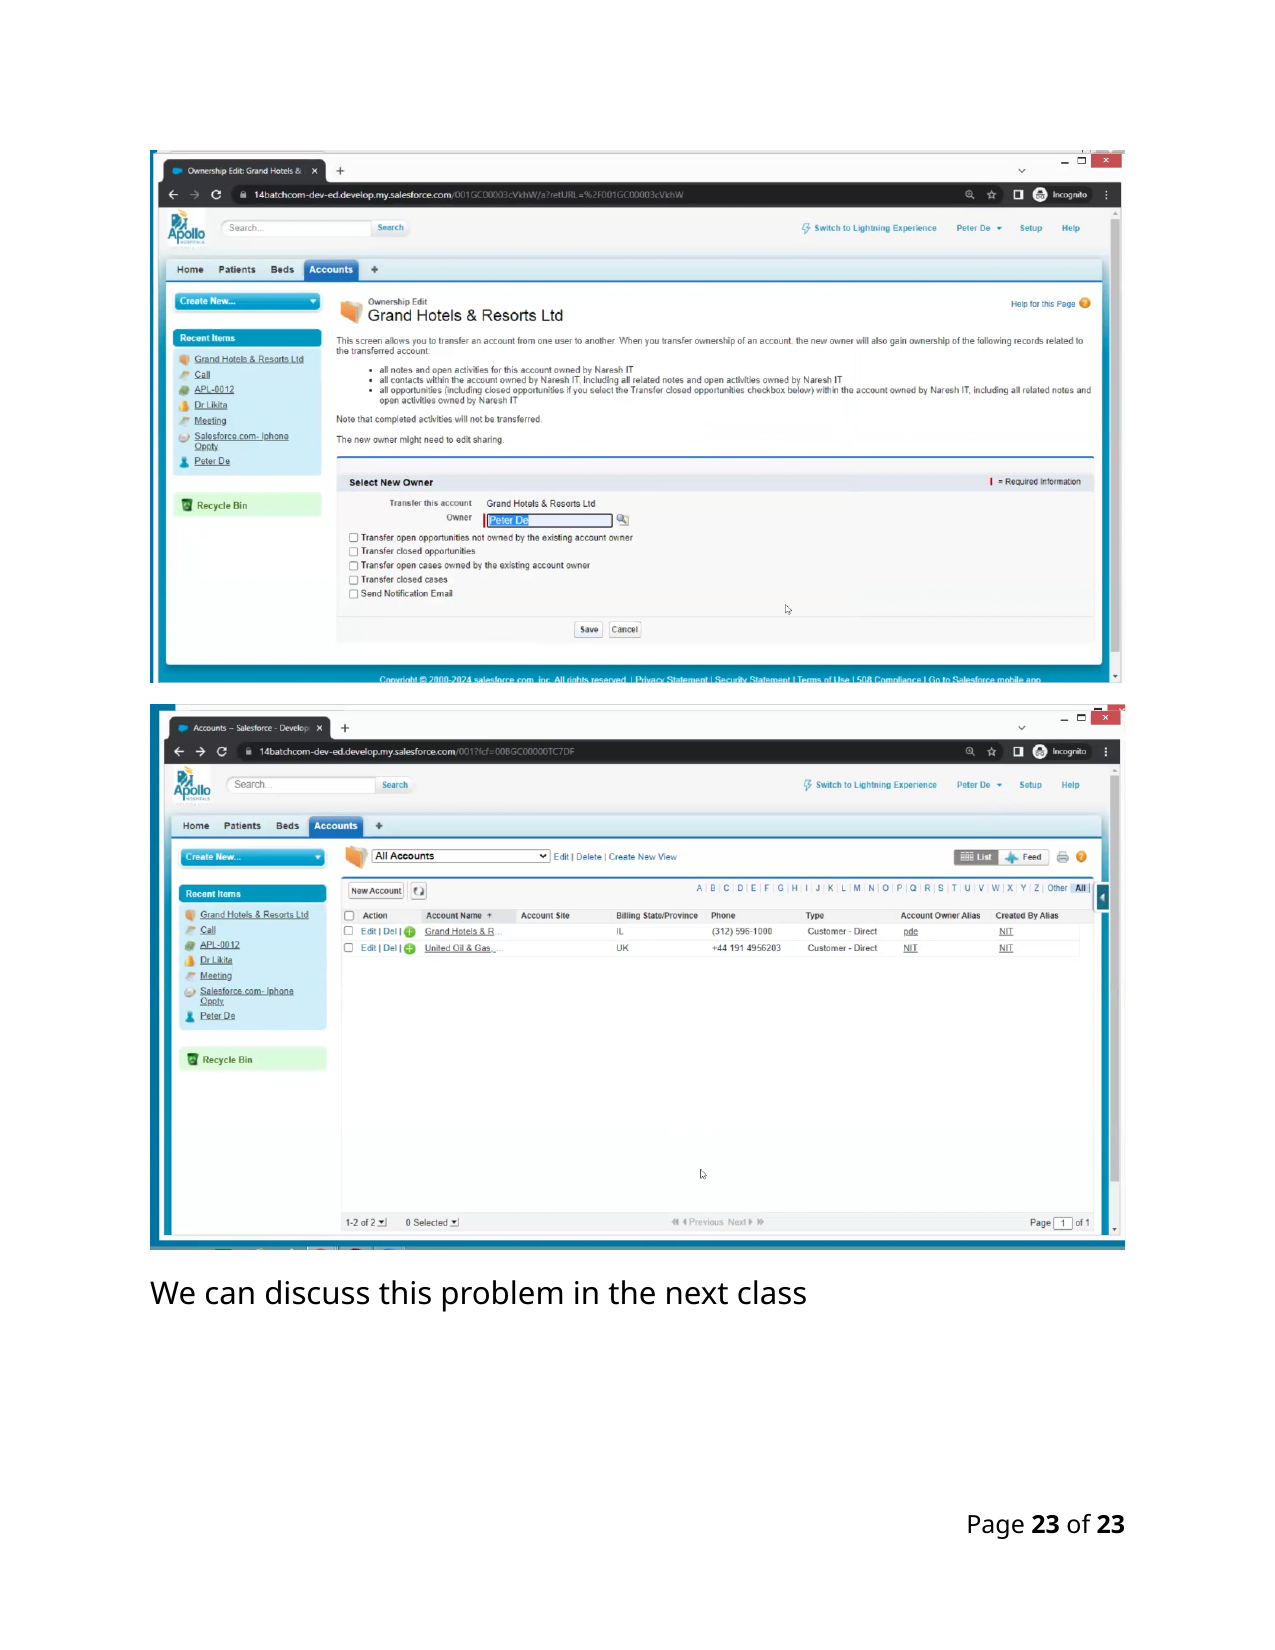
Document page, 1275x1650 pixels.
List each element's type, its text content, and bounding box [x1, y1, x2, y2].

picture [667, 675, 791, 683]
picture [539, 677, 550, 683]
text We can discuss this problem in the next class [150, 1271, 1125, 1314]
picture [553, 677, 589, 683]
picture [799, 676, 849, 683]
picture [857, 677, 872, 683]
picture [381, 675, 534, 683]
picture [636, 677, 664, 683]
picture [591, 678, 626, 683]
picture [875, 677, 926, 683]
picture [929, 677, 1041, 683]
picture [154, 150, 1125, 683]
picture [159, 704, 1125, 1240]
